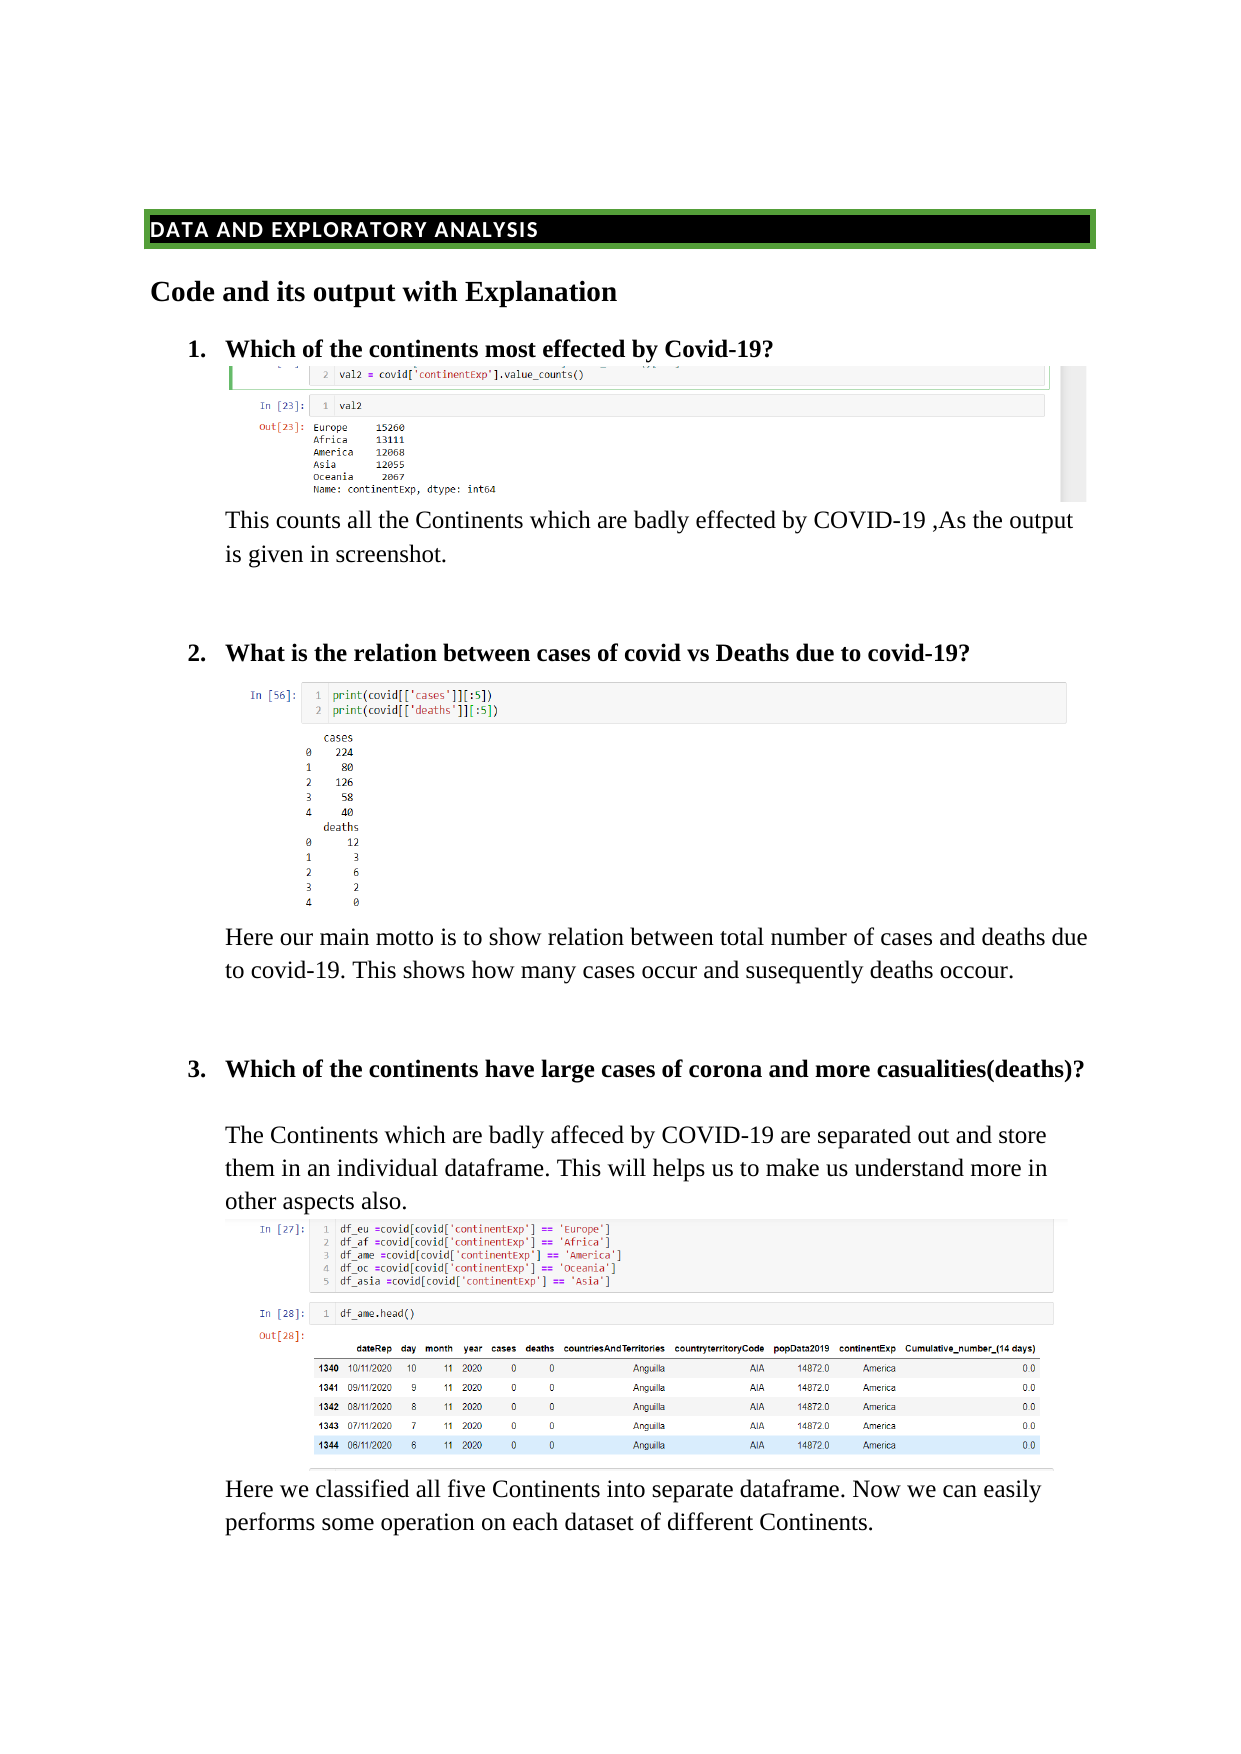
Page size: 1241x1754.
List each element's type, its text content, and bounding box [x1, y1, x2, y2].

list Which of the continents have large cases of corona and more casualities(deaths)? [187, 1054, 1090, 1083]
list Here our main motto is to show relation between total number of cases and deaths due to covid-19. This shows how many cases occur and susequently deaths occour. [225, 922, 1090, 984]
picture [225, 1219, 1068, 1471]
list The Continents which are badly affeced by COVID-19 are separated out and store them in an individual dataframe. This will helps us to make us understand more in other aspects also. [225, 1120, 1090, 1215]
list Here we classified all five Continents into separate dataframe. Now we can easily performs some operation on each dataset of different Continents. [225, 1474, 1090, 1536]
subtitle Data and Exploratory Analysis [150, 215, 1090, 243]
picture [225, 366, 1087, 502]
list What is the relation between cases of covid vs Deaths due to covid-19? [187, 638, 1090, 666]
text Code and its output with Explanation [150, 274, 1090, 308]
picture [225, 670, 1080, 919]
list This counts all the Continents which are badly effected by COVID-19 ,As the output is given in screenshot. [225, 506, 1090, 567]
list Which of the continents most effected by Covid-19? [187, 334, 1090, 363]
